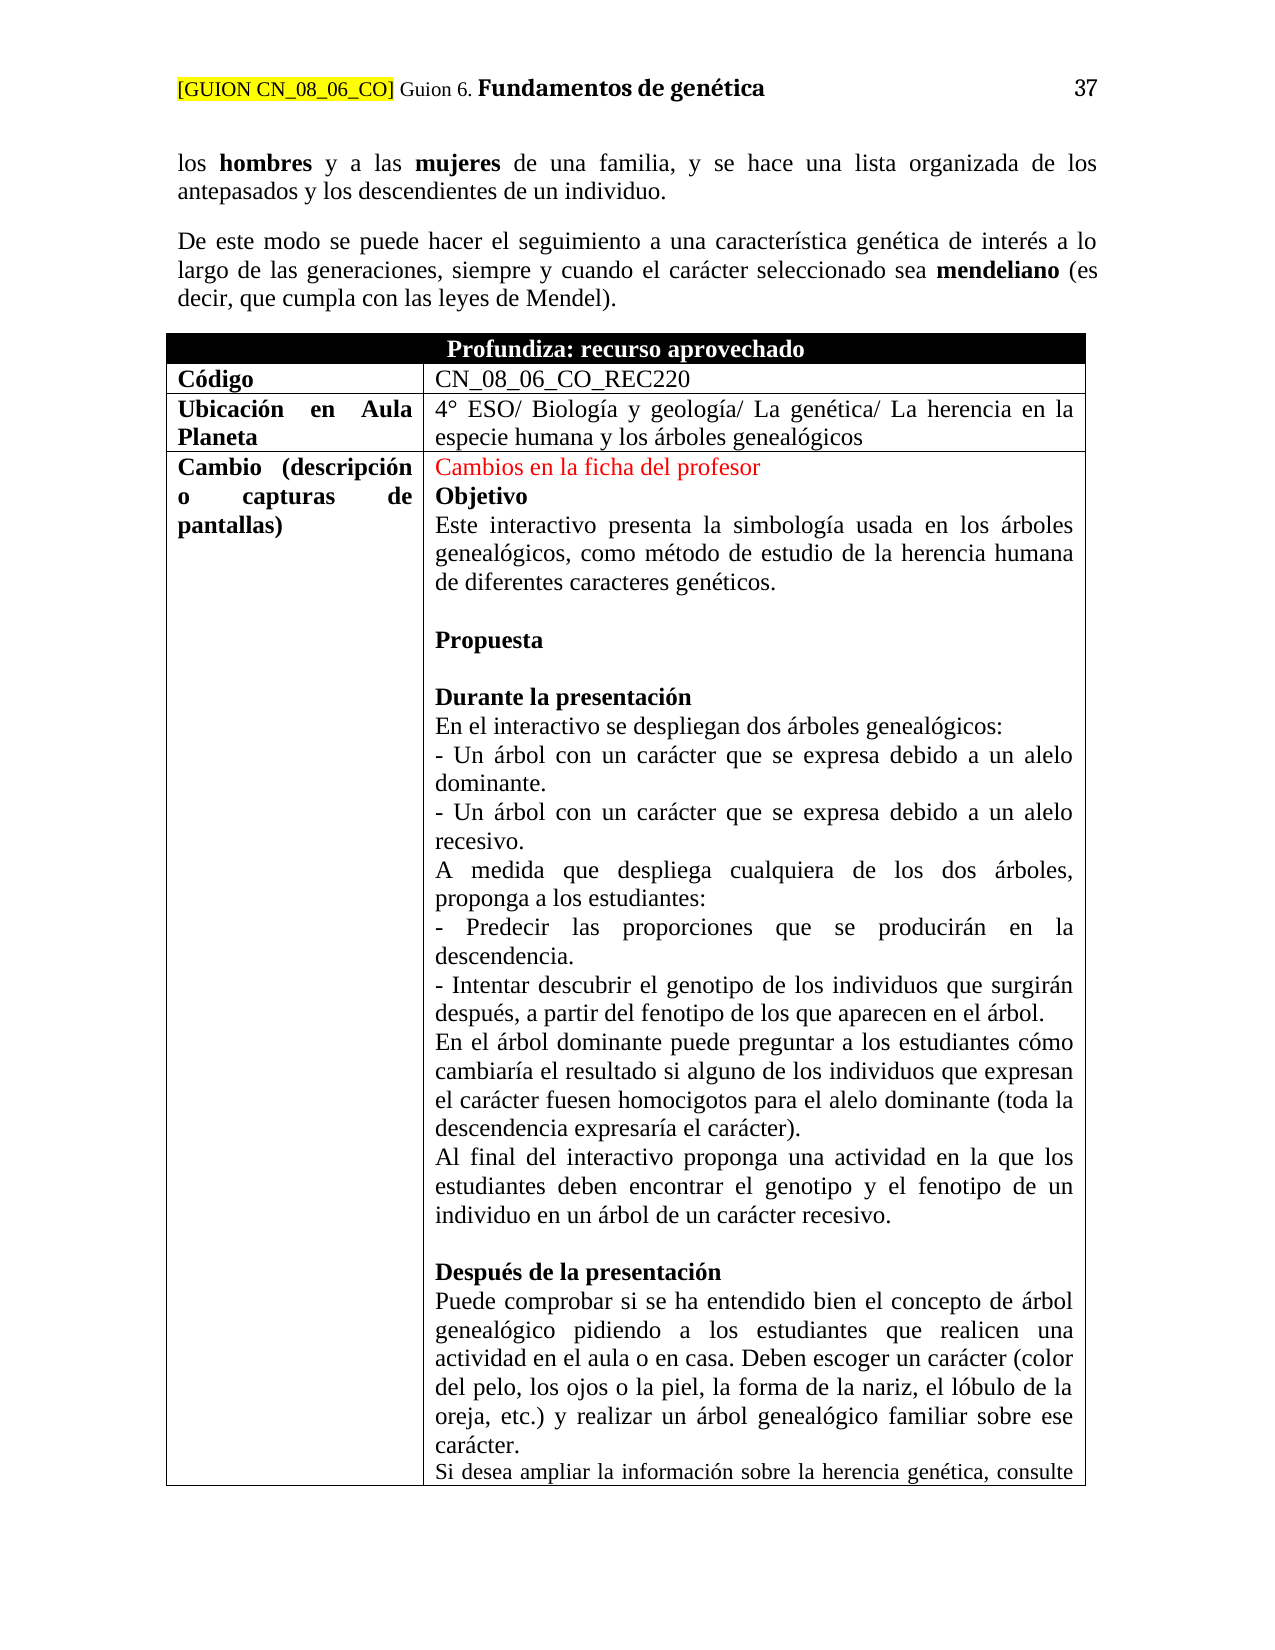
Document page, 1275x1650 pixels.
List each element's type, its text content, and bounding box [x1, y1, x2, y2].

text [177, 148, 1098, 205]
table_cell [167, 452, 423, 1485]
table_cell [424, 452, 1085, 1485]
table_header Profundiza: recurso aprovechado [167, 334, 1085, 363]
text De este modo se puede hacer el seguimiento a una característica genética de interés a lo largo de las generaciones, siempre y cuando el carácter seleccionado sea mendeliano (es decir, que cumpla con las leyes de Mendel). [177, 226, 1098, 312]
table_cell Código [167, 364, 423, 393]
table_cell CN_08_06_CO_REC220 [424, 364, 1085, 393]
table_cell 4° ESO/ Biología y geología/ La genética/ La herencia en la especie humana y los árboles genealógicos [424, 394, 1085, 451]
table_cell Ubicación en Aula Planeta [167, 394, 423, 451]
